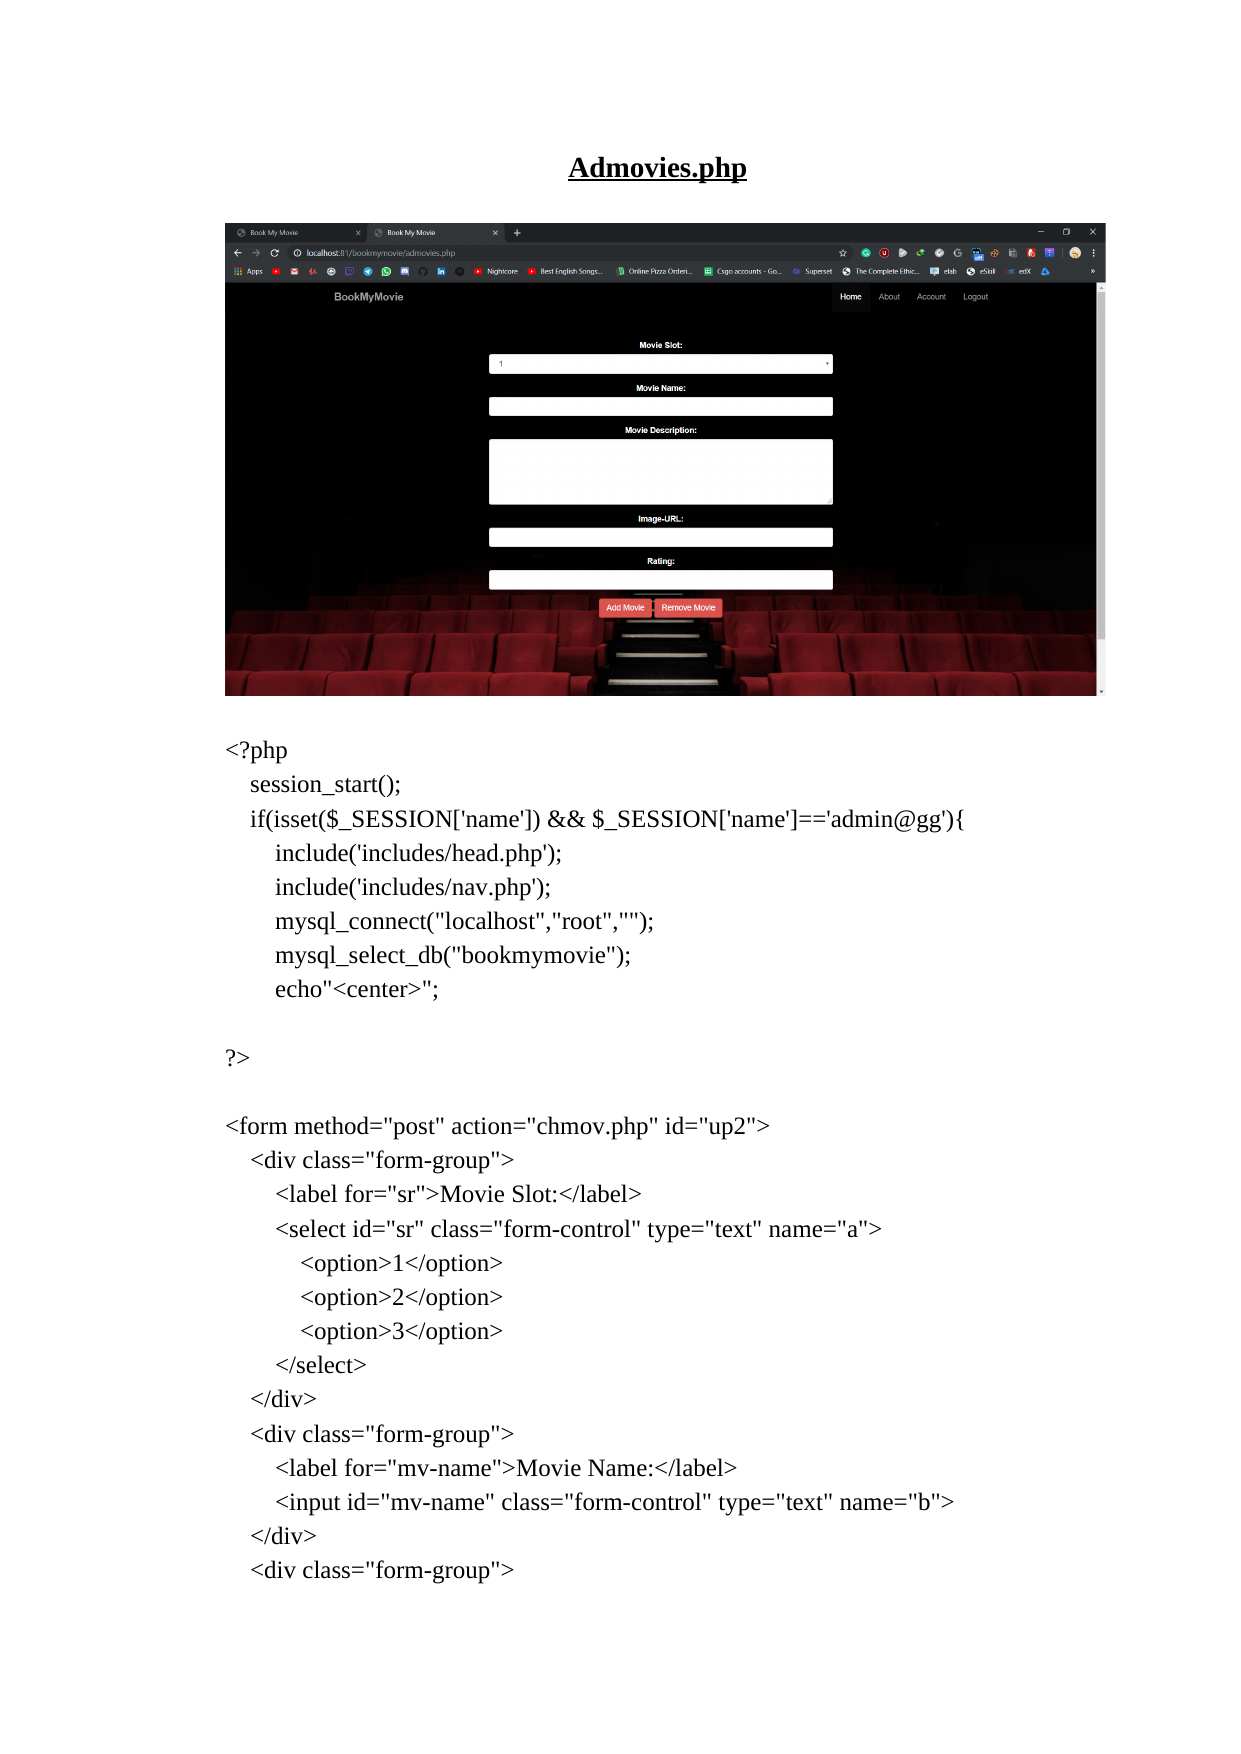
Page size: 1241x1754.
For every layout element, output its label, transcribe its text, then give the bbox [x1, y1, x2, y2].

text session_start(); [225, 769, 1090, 798]
text if(isset($_SESSION['name']) && $_SESSION['name']=='admin@gg'){ [225, 804, 1090, 832]
text <option>1</option> [225, 1248, 1090, 1277]
text <div class="form-group"> [225, 1555, 1090, 1584]
text <option>3</option> [225, 1316, 1090, 1345]
picture [225, 223, 1106, 696]
text echo"<center>"; [225, 974, 1090, 1003]
text Admovies.php [225, 150, 1090, 183]
text <div class="form-group"> [225, 1419, 1090, 1447]
text ?> [225, 1043, 1090, 1072]
text <label for="sr">Movie Slot:</label> [225, 1179, 1090, 1208]
text mysql_select_db("bookmymovie"); [225, 940, 1090, 969]
text </div> [225, 1521, 1090, 1550]
text </div> [225, 1384, 1090, 1413]
text <label for="mv-name">Movie Name:</label> [225, 1453, 1090, 1482]
text <form method="post" action="chmov.php" id="up2"> [225, 1111, 1090, 1140]
text <div class="form-group"> [225, 1145, 1090, 1174]
text <select id="sr" class="form-control" type="text" name="a"> [225, 1214, 1090, 1242]
text <option>2</option> [225, 1282, 1090, 1311]
text <input id="mv-name" class="form-control" type="text" name="b"> [225, 1487, 1090, 1516]
text include('includes/nav.php'); [225, 872, 1090, 901]
text mysql_connect("localhost","root",""); [225, 906, 1090, 935]
text </select> [225, 1350, 1090, 1379]
text <?php [225, 735, 1090, 764]
text include('includes/head.php'); [225, 838, 1090, 867]
